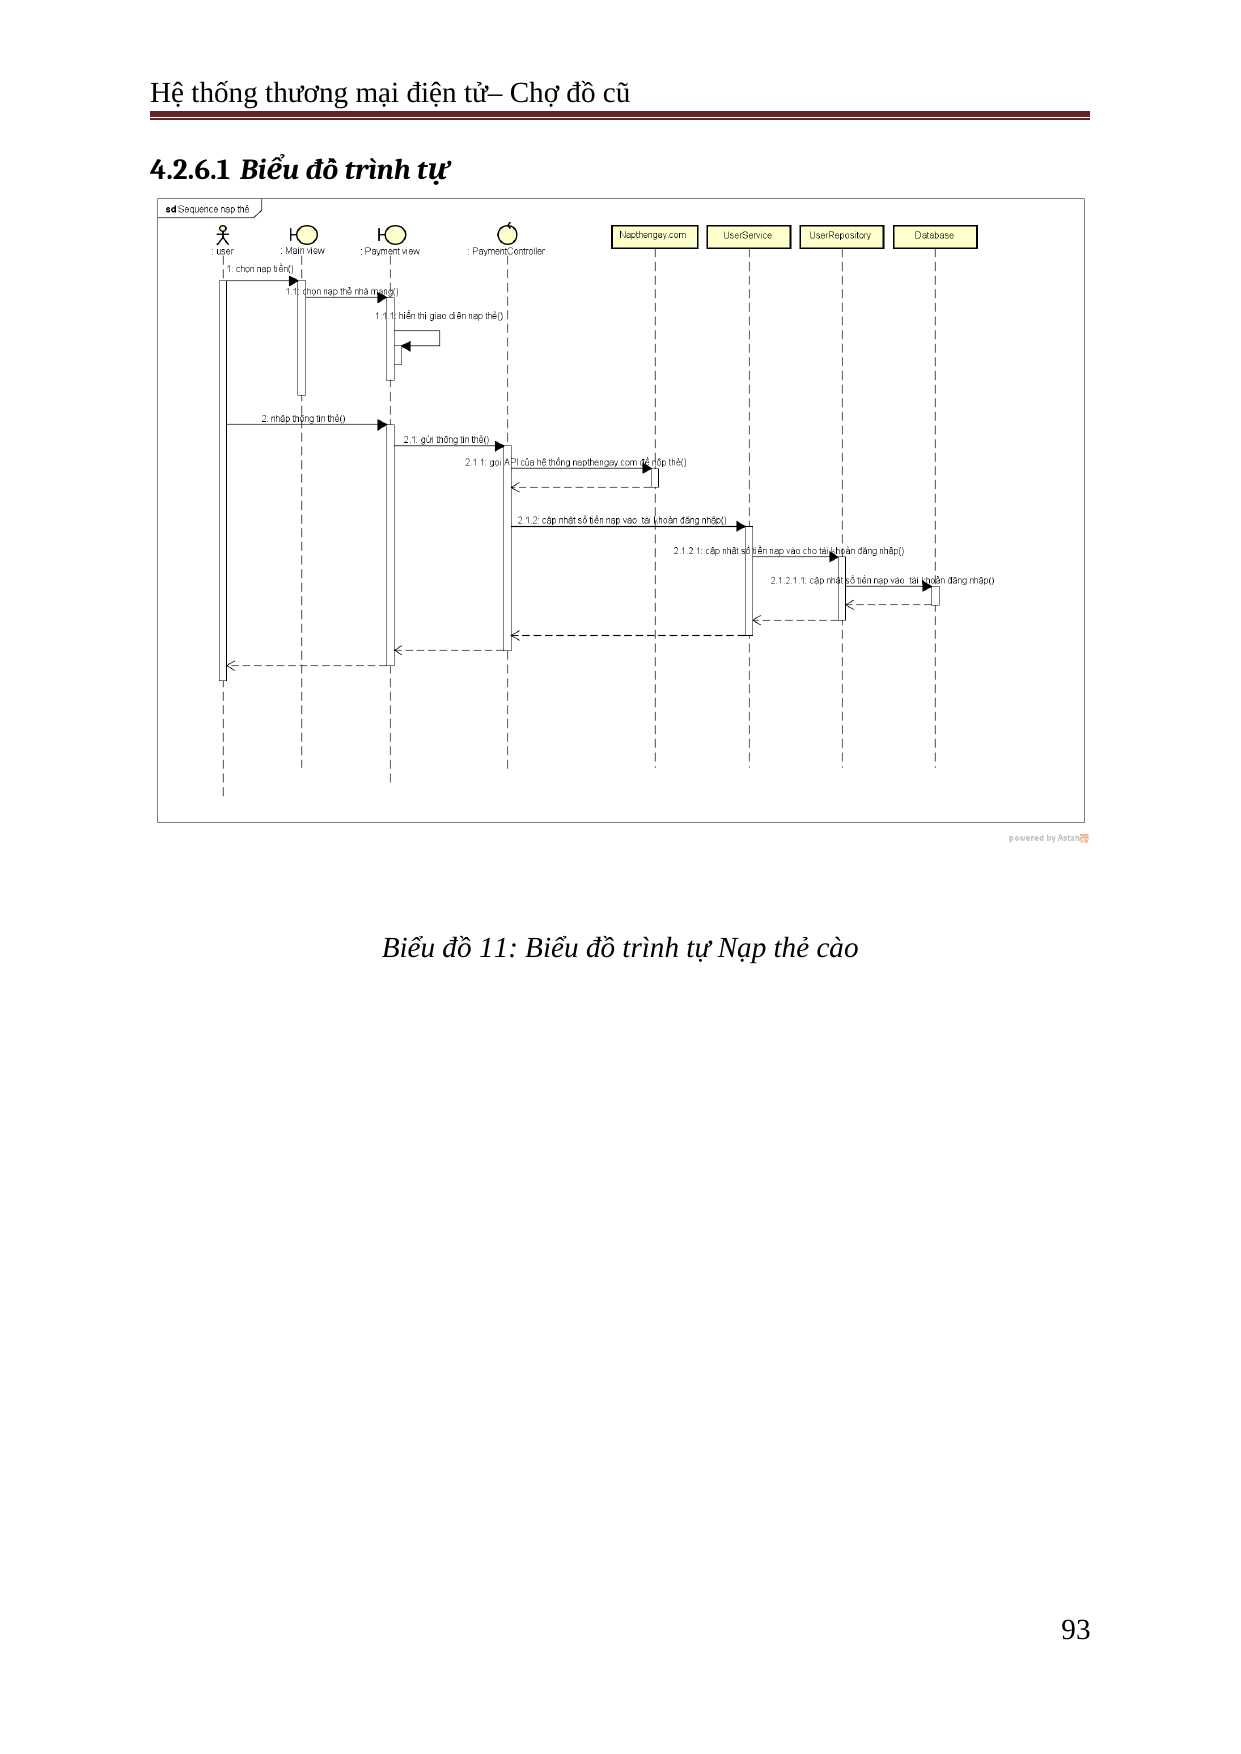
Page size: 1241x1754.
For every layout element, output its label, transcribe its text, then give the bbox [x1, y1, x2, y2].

text Biểu đồ 11: Biểu đồ trình tự Nạp thẻ cào [150, 930, 1090, 963]
subtitle Biểu đồ trình tự [150, 153, 1090, 187]
picture [150, 192, 1091, 845]
